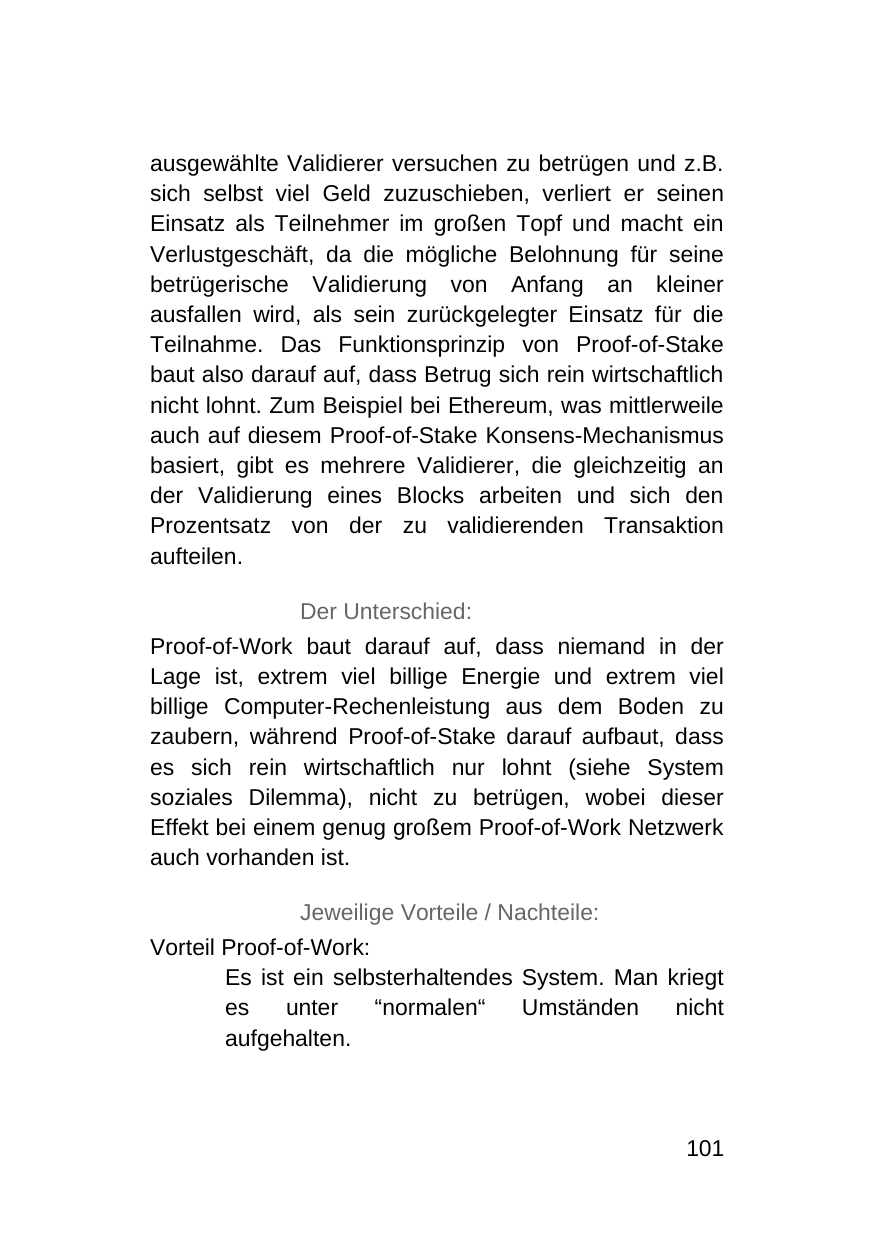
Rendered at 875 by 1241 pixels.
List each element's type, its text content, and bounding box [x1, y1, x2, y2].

text Proof-of-Work baut darauf auf, dass niemand in der Lage ist, extrem viel billige Energie und extrem viel billige Computer-Rechenleistung aus dem Boden zu zaubern, während Proof-of-Stake darauf aufbaut, dass es sich rein wirtschaftlich nur lohnt (siehe System soziales Dilemma), nicht zu betrügen, wobei dieser Effekt bei einem genug großem Proof-of-Work Netzwerk auch vorhanden ist. [150, 633, 724, 870]
subtitle Jeweilige Vorteile / Nachteile: [300, 899, 724, 926]
text Vorteil Proof-of-Work: [150, 934, 724, 960]
subtitle Der Unterschied: [300, 598, 724, 624]
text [150, 150, 724, 569]
text Es ist ein selbsterhaltendes System. Man kriegt es unter “normalen“ Umständen nicht aufgehalten. [225, 964, 724, 1051]
